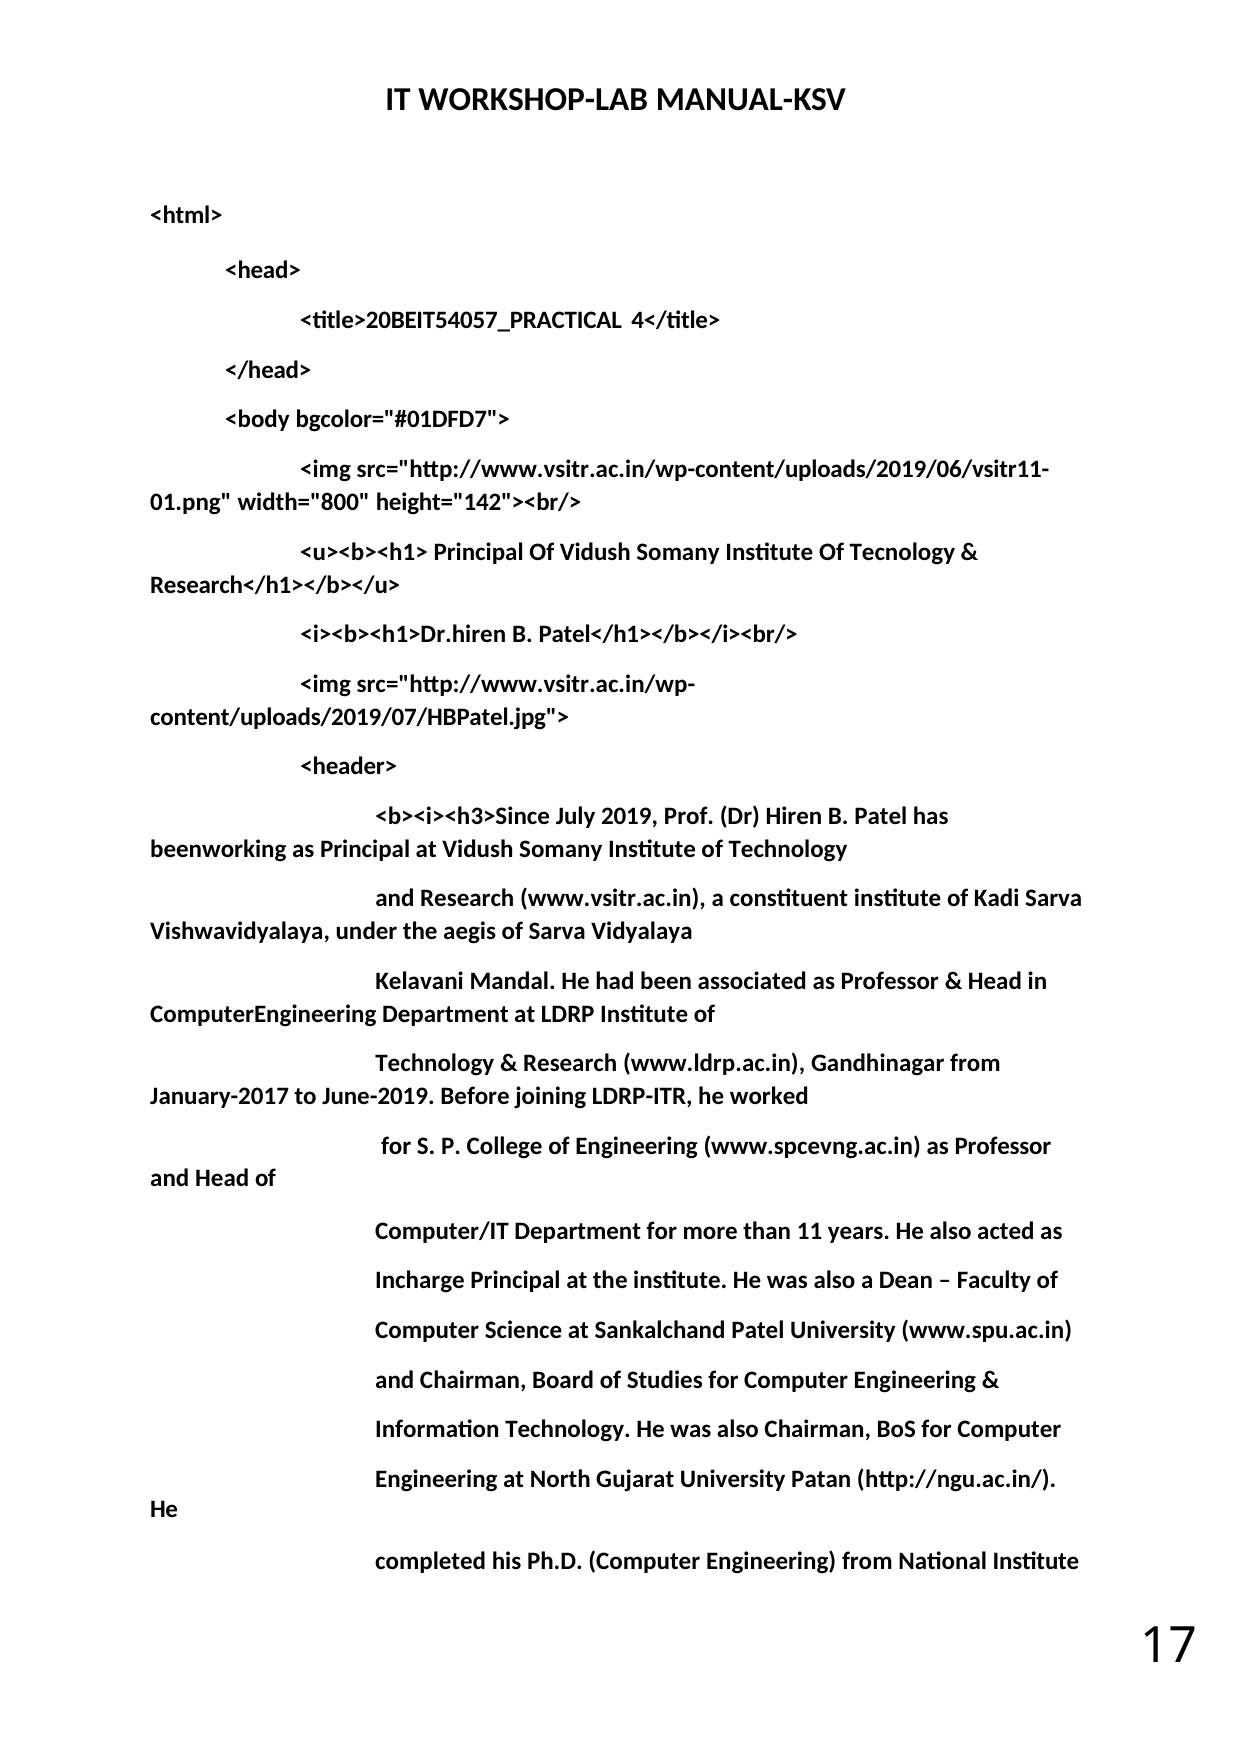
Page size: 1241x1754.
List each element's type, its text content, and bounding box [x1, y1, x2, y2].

text </head> [225, 354, 1186, 384]
text <img src="http://www.vsitr.ac.in/wp- content/uploads/2019/07/HBPatel.jpg"> [150, 668, 1093, 732]
text <u><b><h1> Principal Of Vidush Somany Institute Of Tecnology & Research</h1></b></u> [150, 536, 1186, 599]
text Technology & Research (www.ldrp.ac.in), Gandhinagar from January-2017 to June-2019. Before joining LDRP-ITR, he worked [150, 1048, 1001, 1111]
text <b><i><h3>Since July 2019, Prof. (Dr) Hiren B. Patel has beenworking as Principal at Vidush Somany Institute of Technology [150, 800, 1073, 863]
text completed his Ph.D. (Computer Engineering) from National Institute [375, 1545, 1186, 1575]
text Computer/IT Department for more than 11 years. He also acted as Incharge Principal at the institute. He was also a Dean – Faculty of Computer Science at Sankalchand Patel University (www.spu.ac.in) and Chairman, Board of Studies for Computer Engineering & Information Technology. He was also Chairman, BoS for Computer Engineering at North Gujarat University Patan (http://ngu.ac.in/). [375, 1215, 1074, 1494]
text for S. P. College of Engineering (www.spcevng.ac.in) as Professor [381, 1130, 1186, 1160]
text <title>20BEIT54057_PRACTICAL 4</title> [300, 304, 1186, 335]
text 01.png" width="800" height="142"><br/> [150, 486, 1186, 517]
text He [150, 1493, 281, 1524]
text and Research (www.vsitr.ac.in), a constituent institute of Kadi Sarva Vishwavidyalaya, under the aegis of Sarva Vidyalaya [150, 883, 1186, 946]
text <head> [225, 254, 1186, 285]
text <header> [300, 750, 1186, 781]
text <body bgcolor="#01DFD7"> [225, 403, 1186, 434]
text <i><b><h1>Dr.hiren B. Patel</h1></b></i><br/> [300, 618, 1186, 649]
text <html> [150, 199, 224, 230]
text <img src="http://www.vsitr.ac.in/wp-content/uploads/2019/06/vsitr11- [300, 453, 1186, 483]
text Kelavani Mandal. He had been associated as Professor & Head in ComputerEngineering Department at LDRP Institute of [150, 965, 1186, 1028]
text and Head of [150, 1163, 281, 1193]
